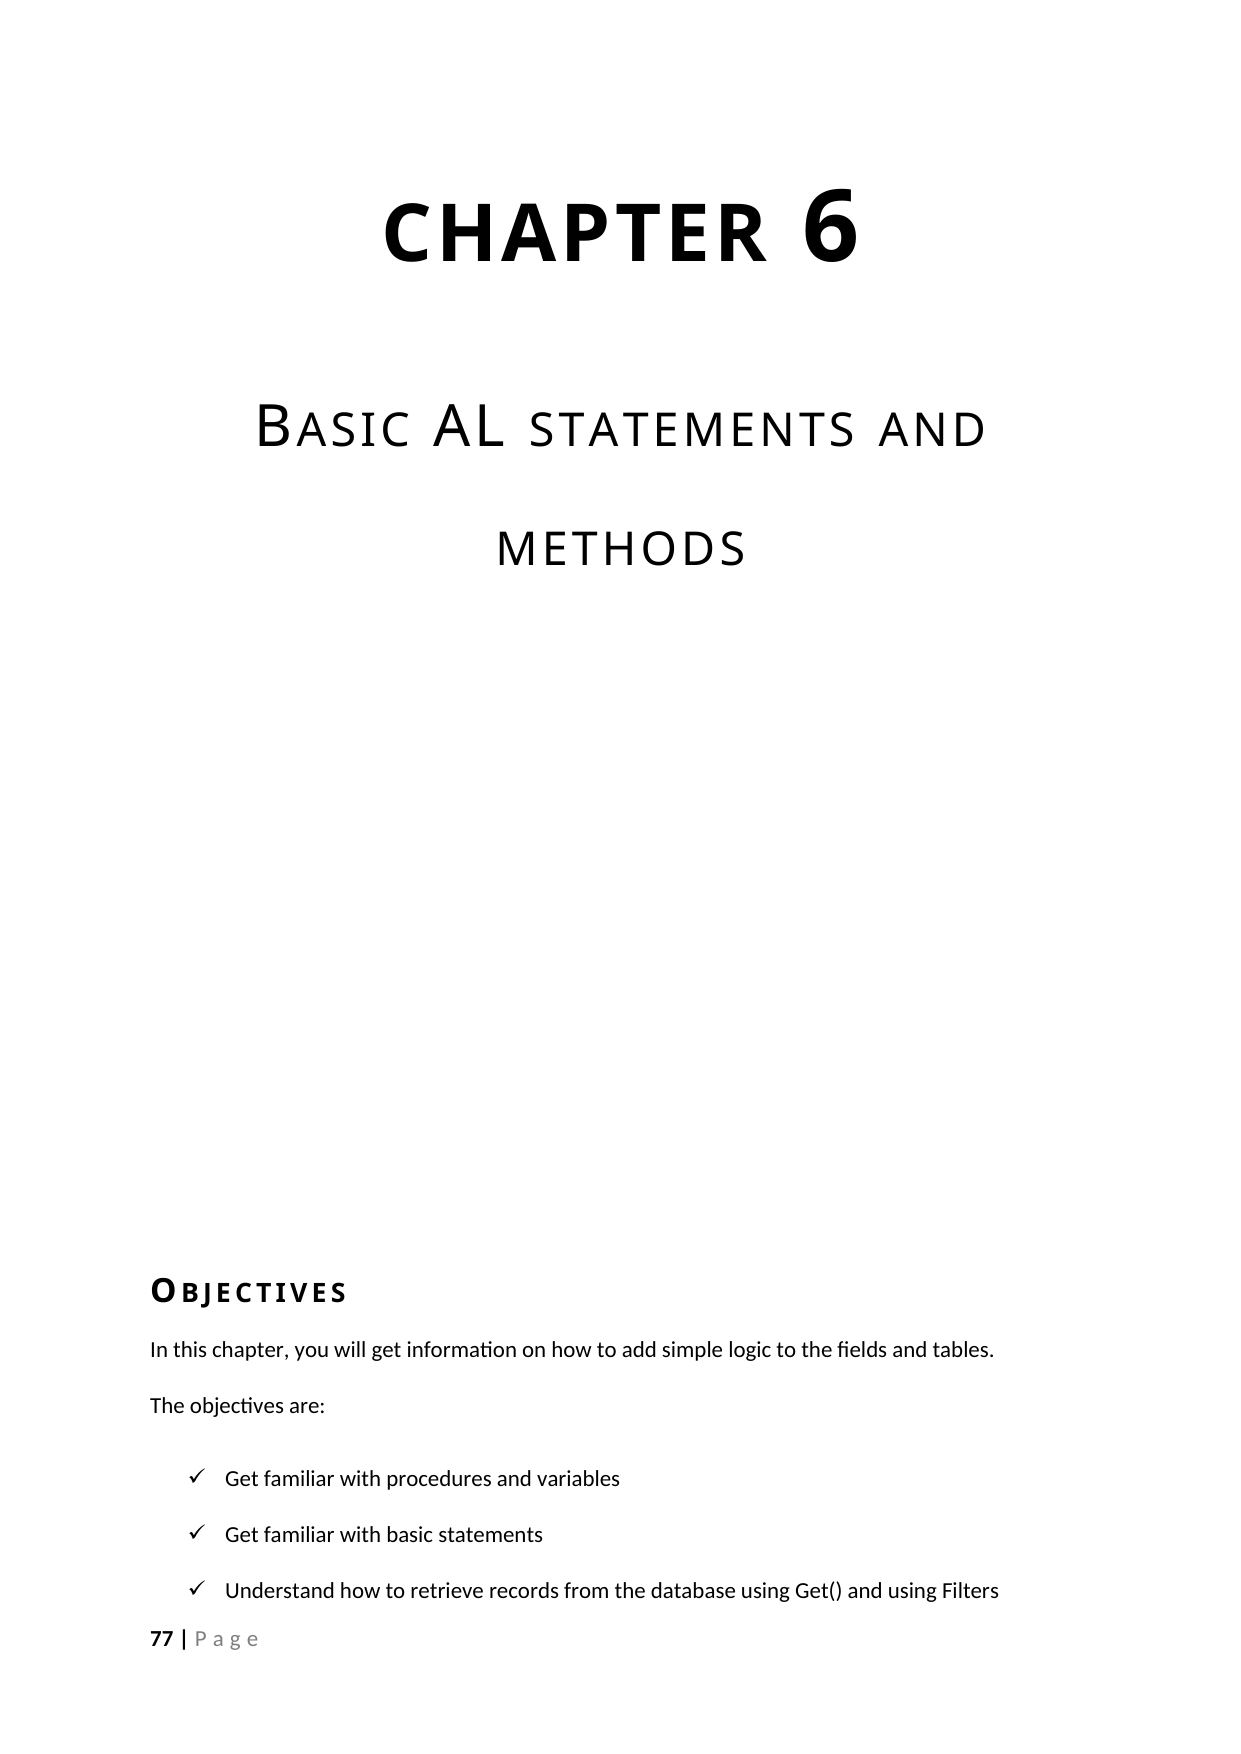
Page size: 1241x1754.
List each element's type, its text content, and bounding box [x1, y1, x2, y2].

subtitle chapter 6 [150, 154, 1090, 290]
subtitle Basic AL statements and methods [150, 383, 1090, 582]
list Get familiar with basic statements [187, 1520, 1090, 1548]
text In this chapter, you will get information on how to add simple logic to the fields and tables. The objectives are: [150, 1335, 1090, 1419]
list Get familiar with procedures and variables [187, 1464, 1090, 1492]
subtitle Objectives [150, 1267, 1090, 1312]
list Understand how to retrieve records from the database using Get() and using Filters [187, 1576, 1090, 1604]
